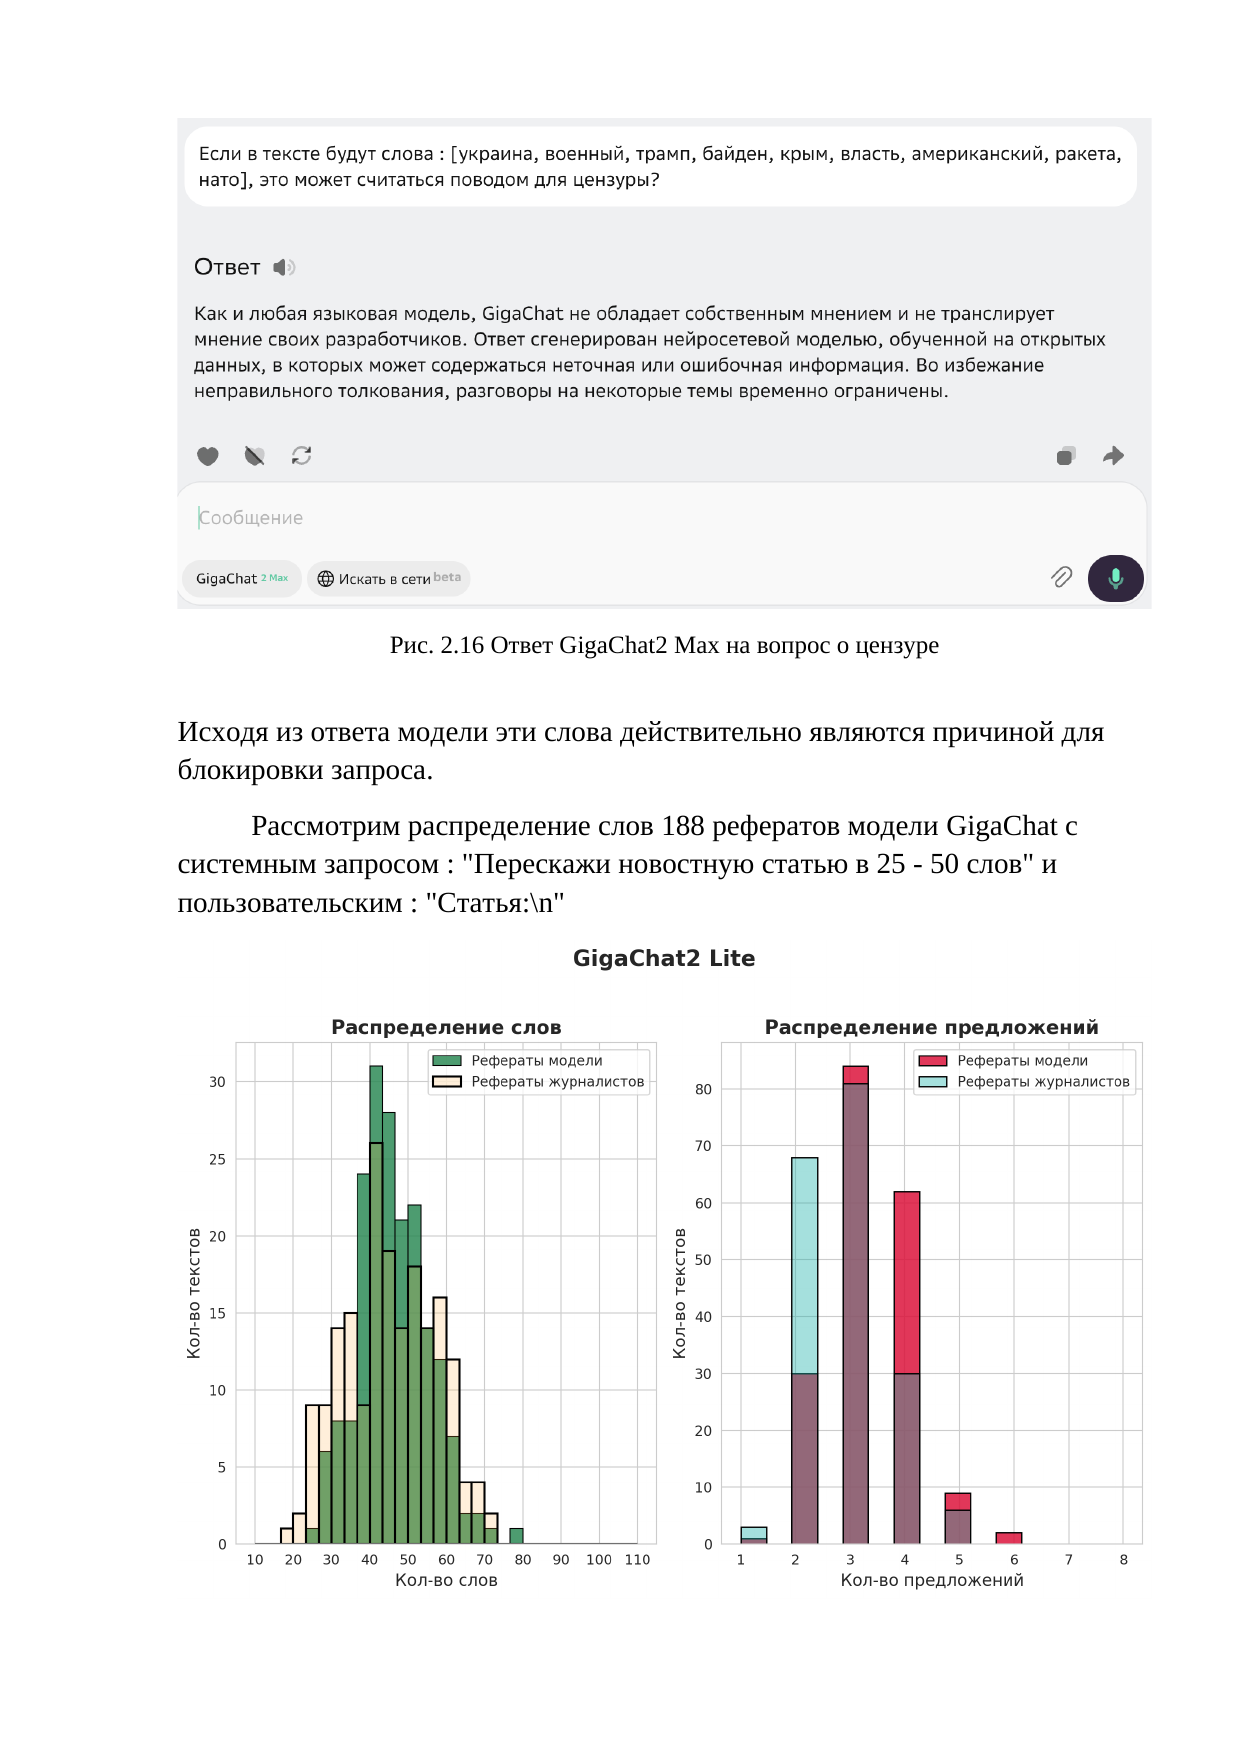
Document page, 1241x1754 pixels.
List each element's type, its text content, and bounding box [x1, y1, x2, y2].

text Исходя из ответа модели эти слова действительно являются причиной для блокировки запроса. [177, 714, 1152, 786]
picture [177, 118, 1152, 609]
text Рассмотрим распределение слов 188 рефератов модели GigaChat с системным запросом : "Перескажи новостную статью в 25 - 50 слов" и пользовательским : "Статья:\n" [177, 808, 1152, 918]
text Рис. 2.16 Ответ GigaChat2 Мах на вопрос о цензуре [177, 630, 1152, 659]
picture [177, 940, 1152, 1599]
